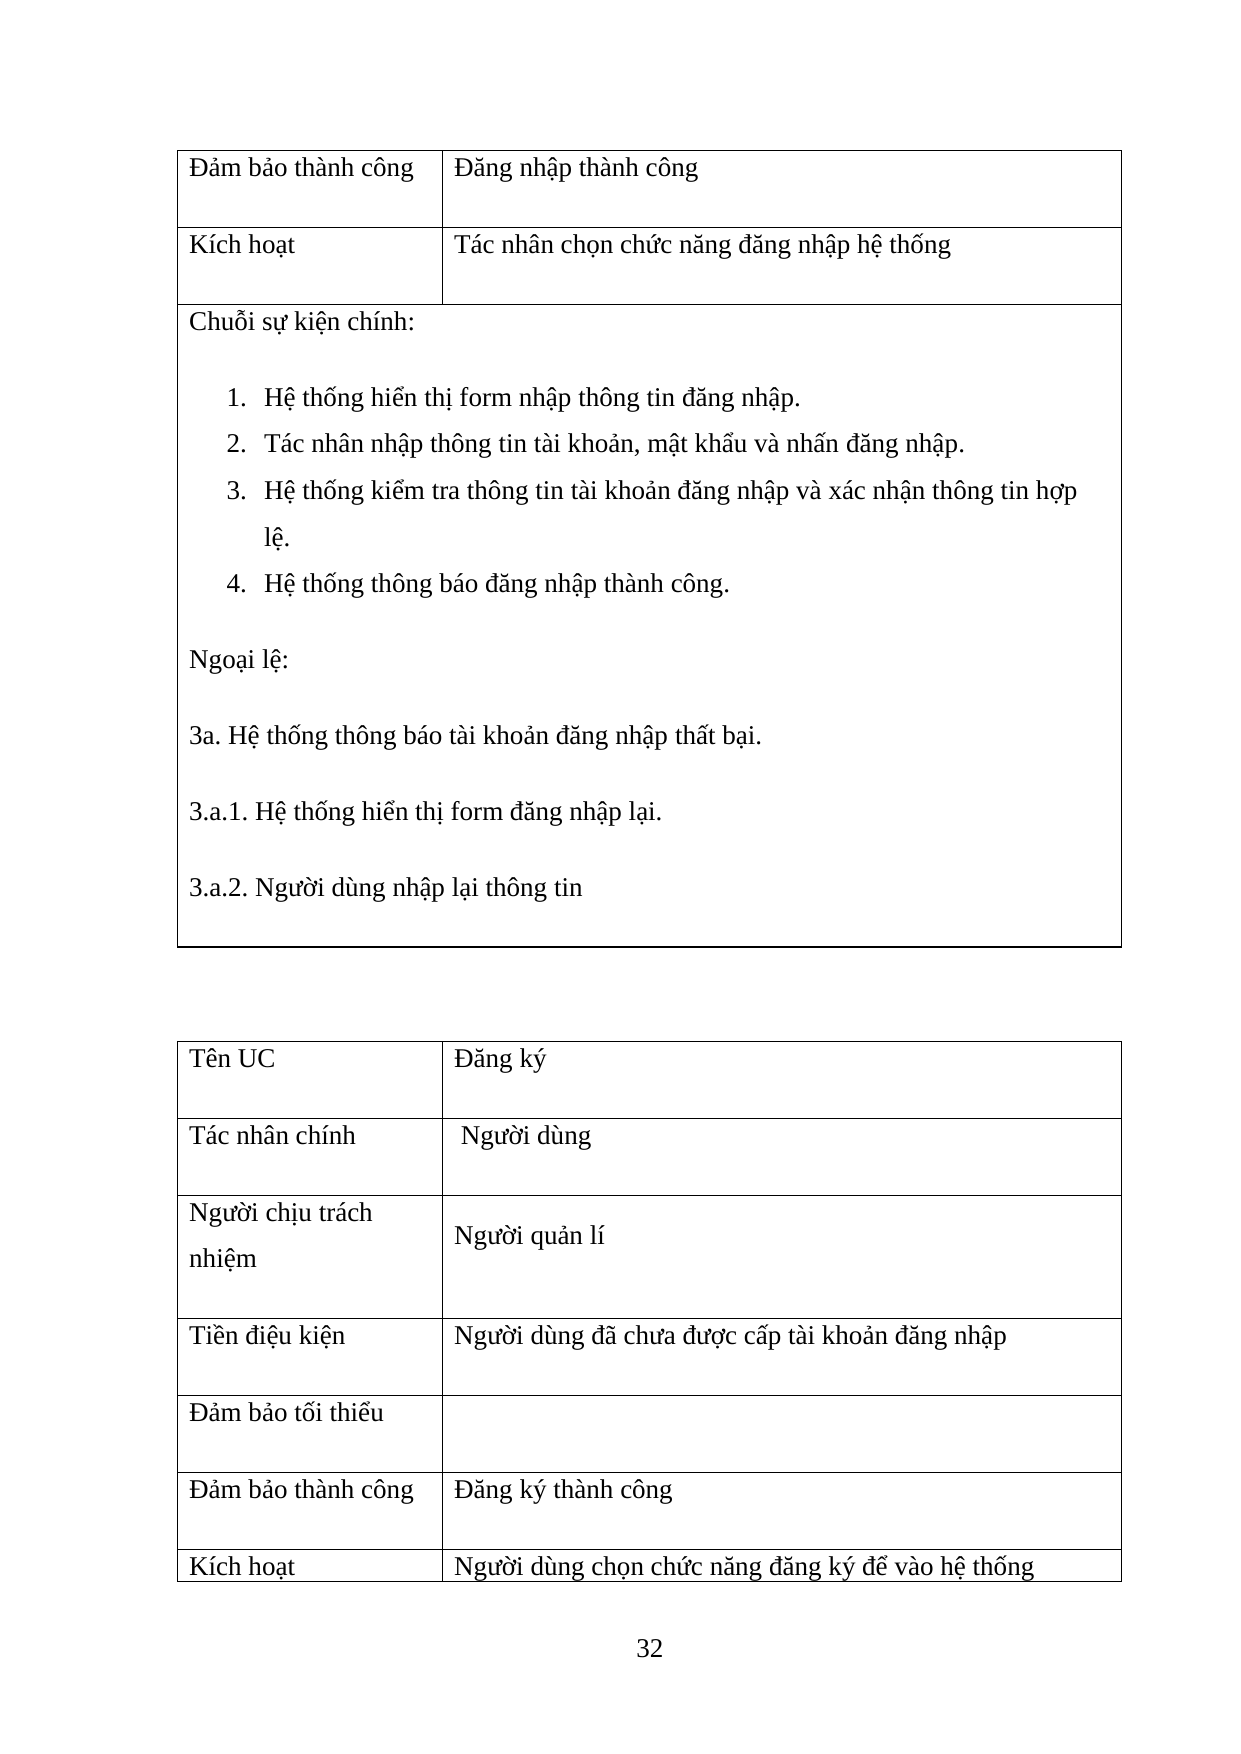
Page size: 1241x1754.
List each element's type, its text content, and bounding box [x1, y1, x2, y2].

table_cell Người dùng chọn chức năng đăng ký để vào hệ thống [443, 1550, 1121, 1581]
table_cell Tiền điệu kiện [178, 1319, 442, 1395]
table_cell Đăng ký thành công [443, 1473, 1121, 1549]
table_cell Người quản lí [443, 1196, 1121, 1318]
table_cell [443, 1396, 1121, 1472]
table_cell Kích hoạt [178, 228, 442, 304]
table_cell Đăng nhập thành công [443, 151, 1121, 227]
table_cell Chuỗi sự kiện chính: Hệ thống hiển thị form nhập thông tin đăng nhập. Tác nhân nhập thông tin tài khoản, mật khẩu và nhấn đăng nhập. Hệ thống kiểm tra thông tin tài khoản đăng nhập và xác nhận thông tin hợp lệ. Hệ thống thông báo đăng nhập thành công. Ngoại lệ: 3a. Hệ thống thông báo tài khoản đăng nhập thất bại. 3.a.1. Hệ thống hiển thị form đăng nhập lại. 3.a.2. Người dùng nhập lại thông tin [178, 305, 1121, 946]
table_header Tên UC [178, 1042, 442, 1118]
table_cell Đảm bảo tối thiểu [178, 1396, 442, 1472]
table_cell Người dùng [443, 1119, 1121, 1194]
table_cell Người dùng đã chưa được cấp tài khoản đăng nhập [443, 1319, 1121, 1395]
table_cell Người chịu trách nhiệm [178, 1196, 442, 1318]
table_cell Kích hoạt [178, 1550, 442, 1581]
table_cell Tác nhân chọn chức năng đăng nhập hệ thống [443, 228, 1121, 304]
table_cell Đảm bảo thành công [178, 151, 442, 227]
table_cell Tác nhân chính [178, 1119, 442, 1194]
table_cell Đảm bảo thành công [178, 1473, 442, 1549]
table_header Đăng ký [443, 1042, 1121, 1118]
